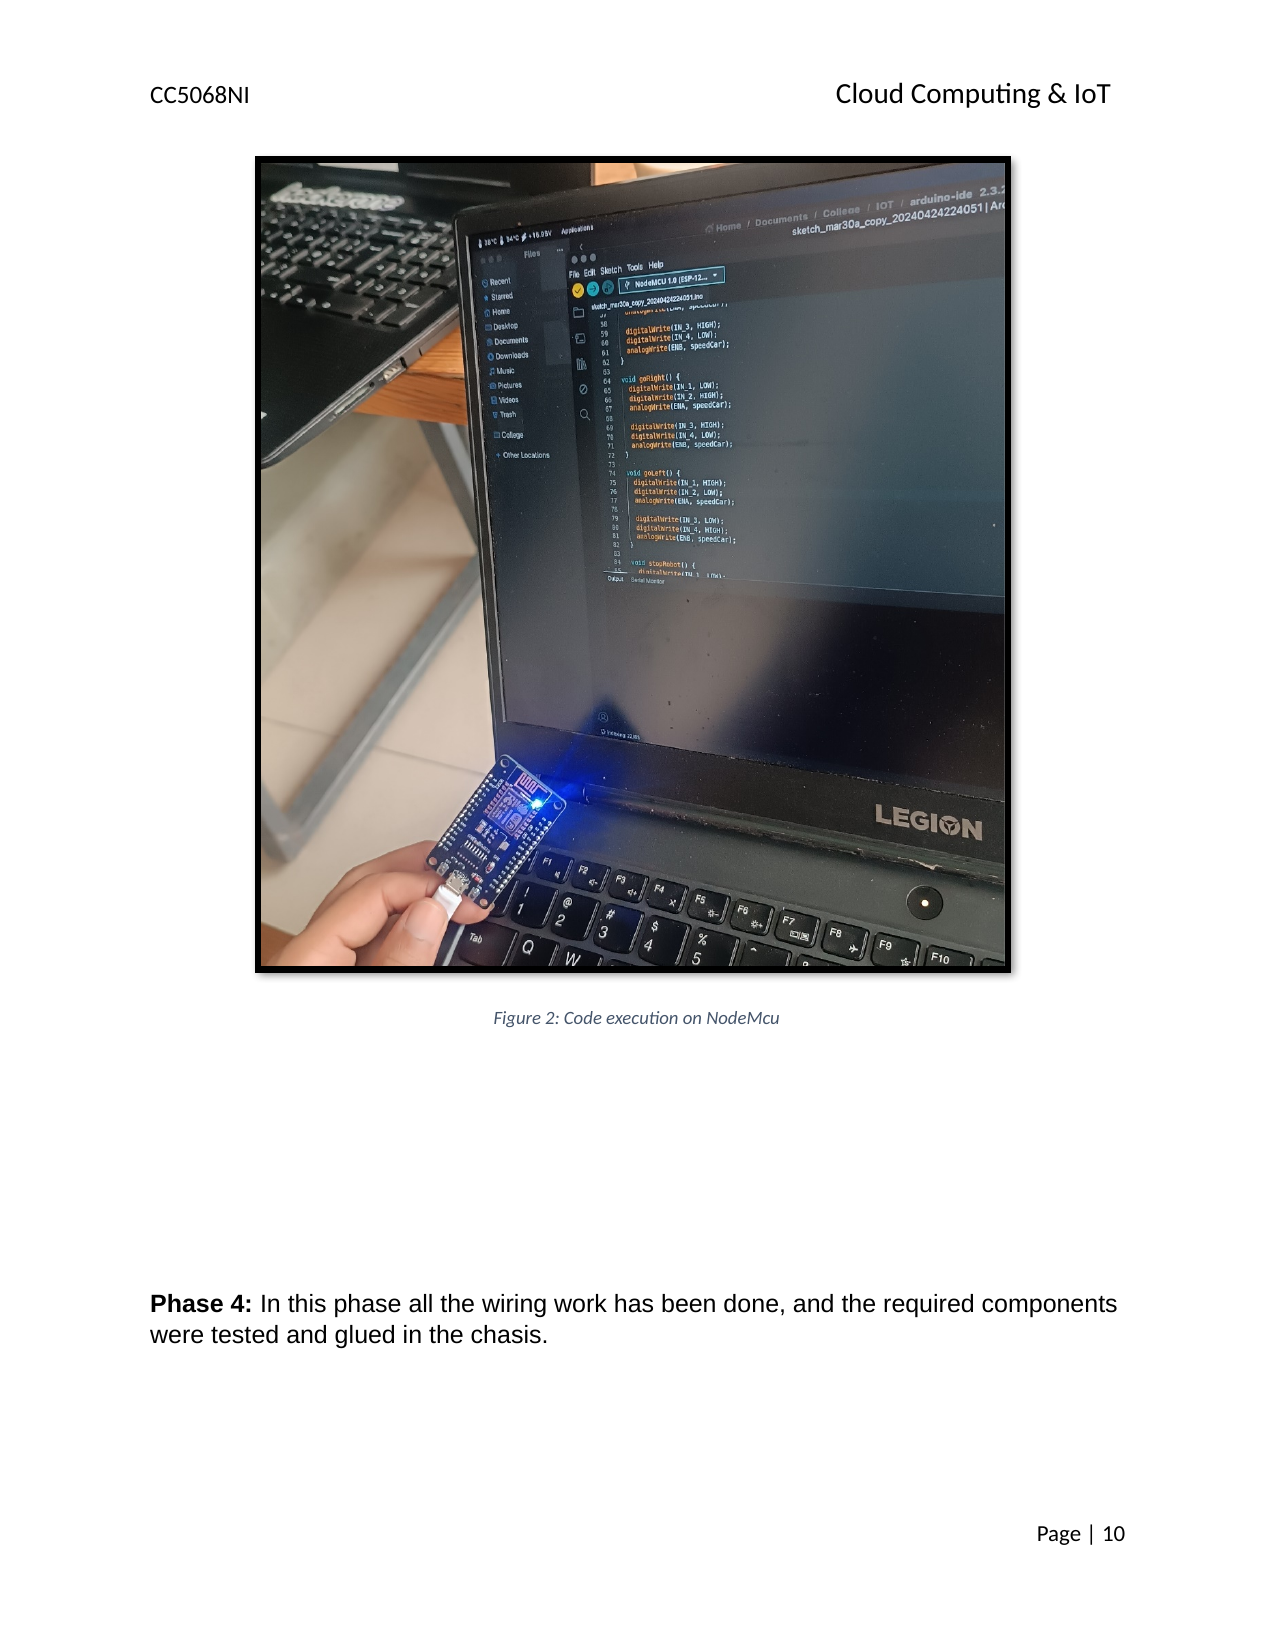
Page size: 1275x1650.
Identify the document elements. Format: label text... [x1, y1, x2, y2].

text Figure 2: Code execution on NodeMcu [150, 1006, 1125, 1029]
picture [261, 163, 1005, 966]
text Phase 4: In this phase all the wiring work has been done, and the required components were tested and glued in the chasis. [150, 1289, 1125, 1348]
